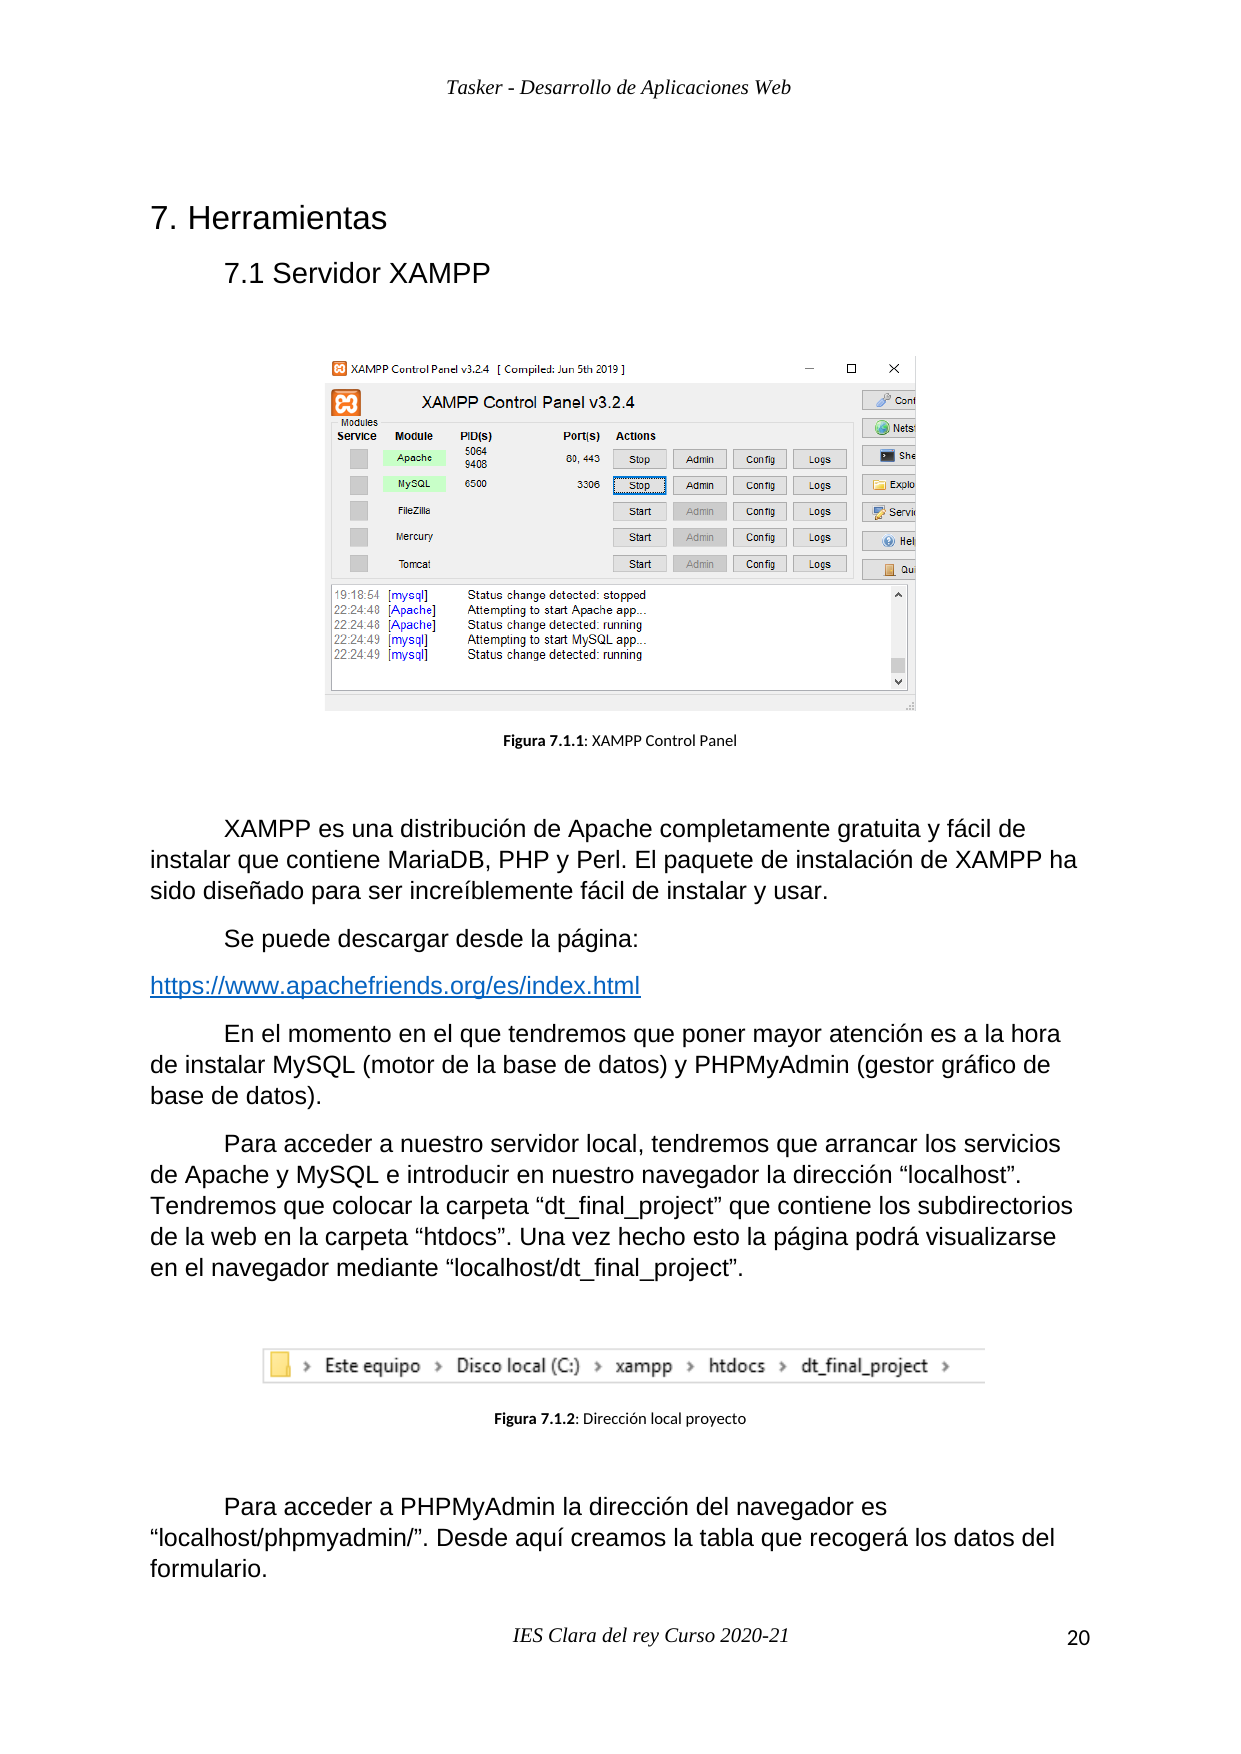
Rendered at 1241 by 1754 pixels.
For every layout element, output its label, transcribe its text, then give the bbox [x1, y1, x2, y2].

text Para acceder a nuestro servidor local, tendremos que arrancar los servicios de Apache y MySQL e introducir en nuestro navegador la dirección “localhost”. Tendremos que colocar la carpeta “dt_final_project” que contiene los subdirectorios de la web en la carpeta “htdocs”. Una vez hecho esto la página podrá visualizarse en el navegador mediante “localhost/dt_final_project”. [150, 1129, 1090, 1282]
text Para acceder a PHPMyAdmin la dirección del navegador es “localhost/phpmyadmin/”. Desde aquí creamos la tabla que recogerá los datos del formulario. [150, 1492, 1090, 1583]
text https://www.apachefriends.org/es/index.html [150, 971, 1090, 1000]
text XAMPP es una distribución de Apache completamente gratuita y fácil de instalar que contiene MariaDB, PHP y Perl. El paquete de instalación de XAMPP ha sido diseñado para ser increíblemente fácil de instalar y usar. [150, 814, 1090, 904]
text 7.1 Servidor XAMPP [150, 256, 1090, 289]
text Figura 7.1.1: XAMPP Control Panel [150, 730, 1090, 750]
list Herramientas [150, 198, 1090, 236]
text Se puede descargar desde la página: [150, 923, 1090, 952]
text Figura 7.1.2: Dirección local proyecto [150, 1408, 1090, 1429]
text En el momento en el que tendremos que poner mayor atención es a la hora de instalar MySQL (motor de la base de datos) y PHPMyAdmin (gestor gráfico de base de datos). [150, 1019, 1090, 1110]
